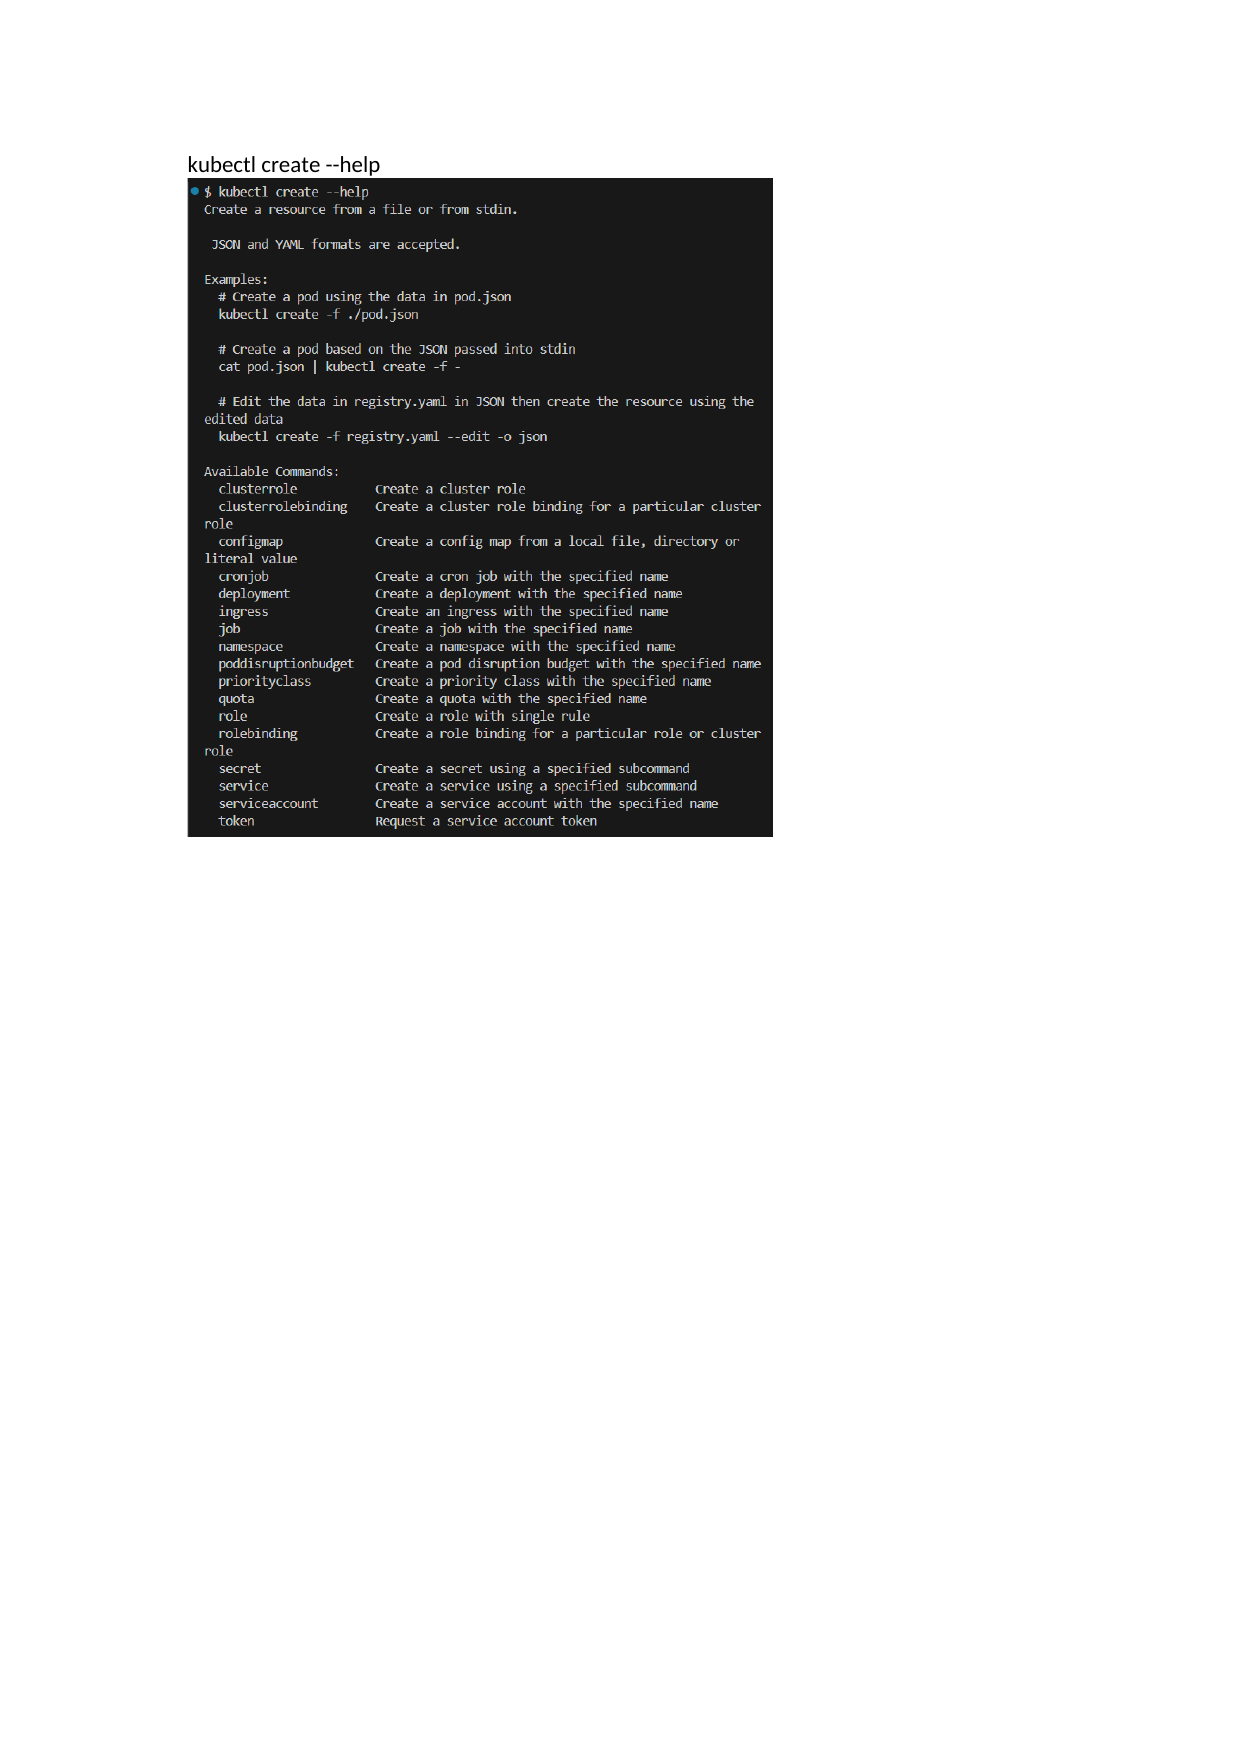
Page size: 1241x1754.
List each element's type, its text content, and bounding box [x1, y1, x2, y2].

picture [187, 178, 773, 837]
text kubectl create --help [187, 150, 1053, 178]
